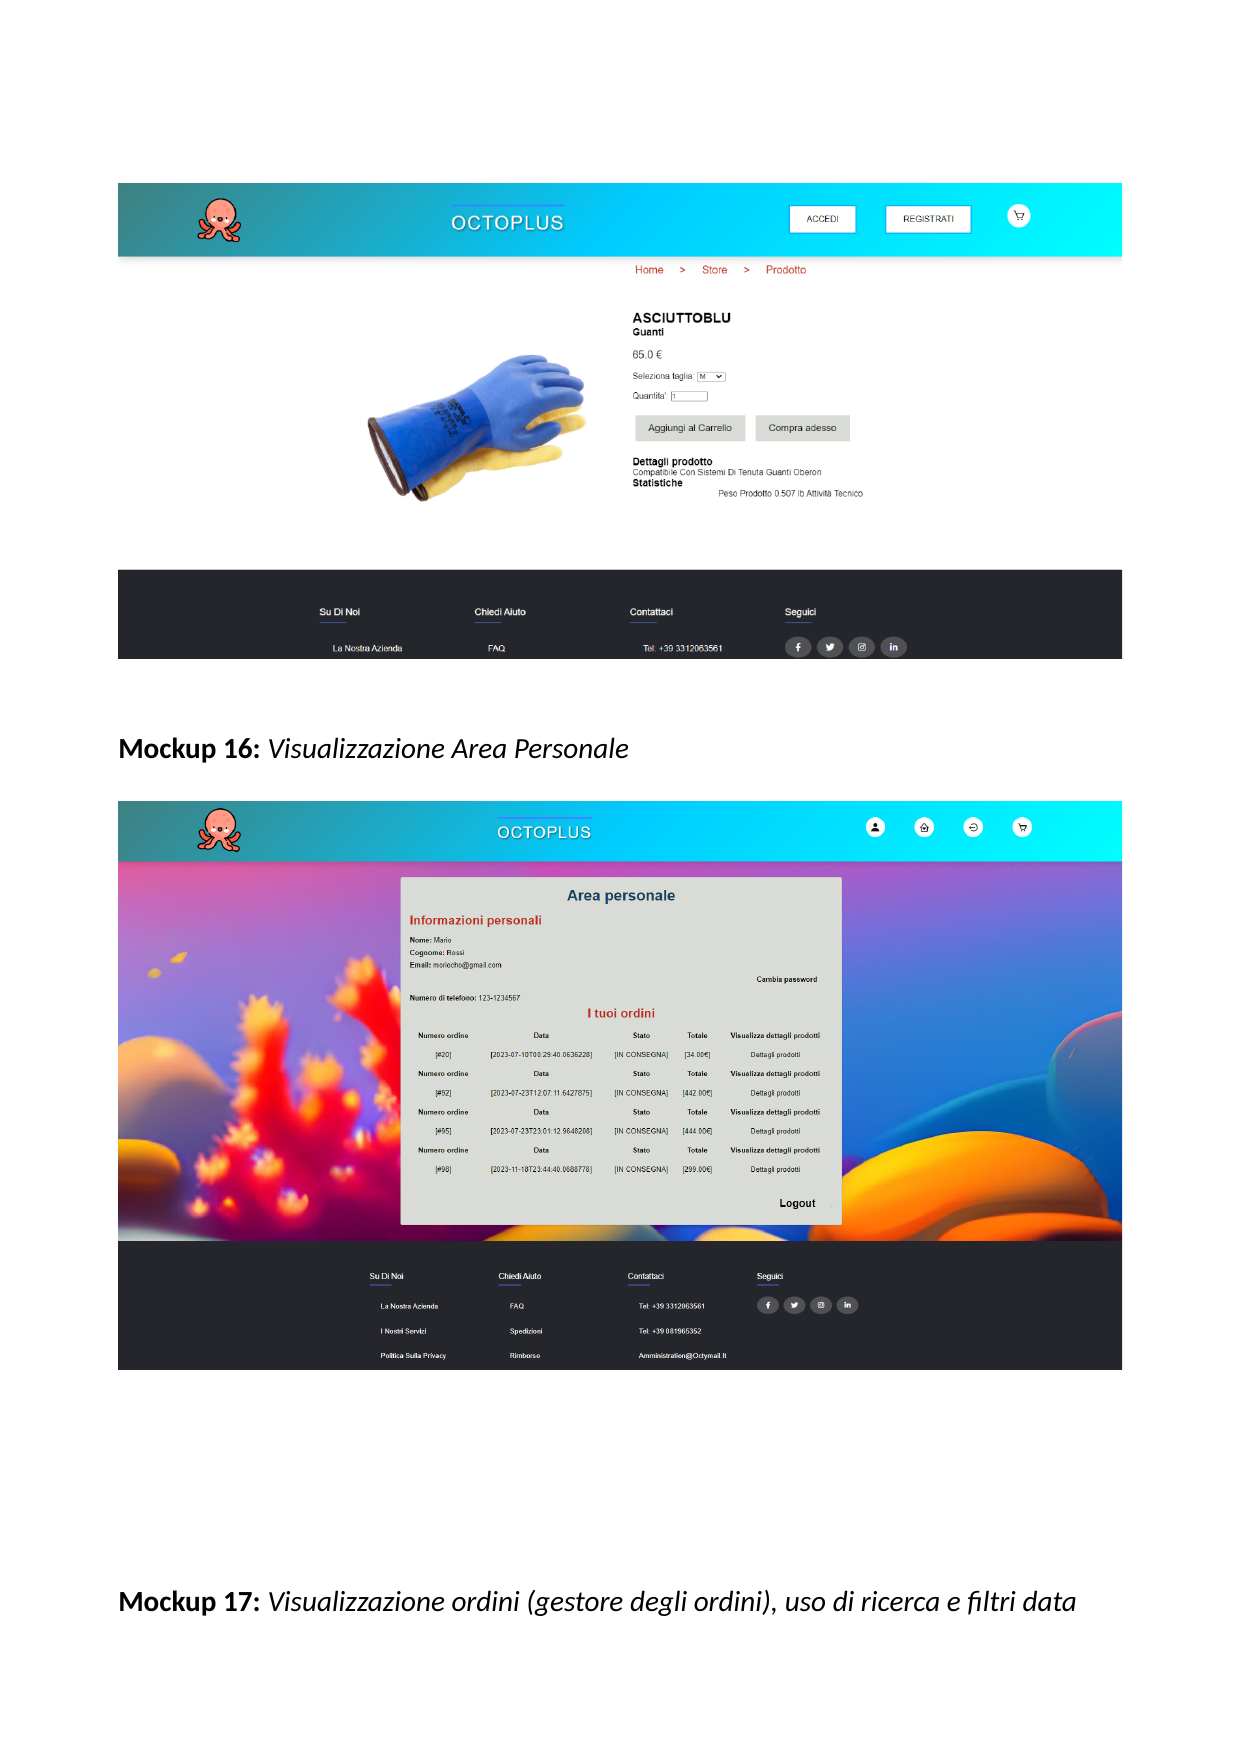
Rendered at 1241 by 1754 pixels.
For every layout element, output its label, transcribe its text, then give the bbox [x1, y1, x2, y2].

picture [512, 216, 522, 229]
picture [483, 216, 493, 229]
text Mockup 16: Visualizzazione Area Personale [118, 730, 1122, 765]
picture [118, 183, 1123, 659]
text Mockup 17: Visualizzazione ordini (gestore degli ordini), uso di ricerca e filtri data [118, 1583, 1122, 1619]
picture [118, 801, 1123, 1370]
